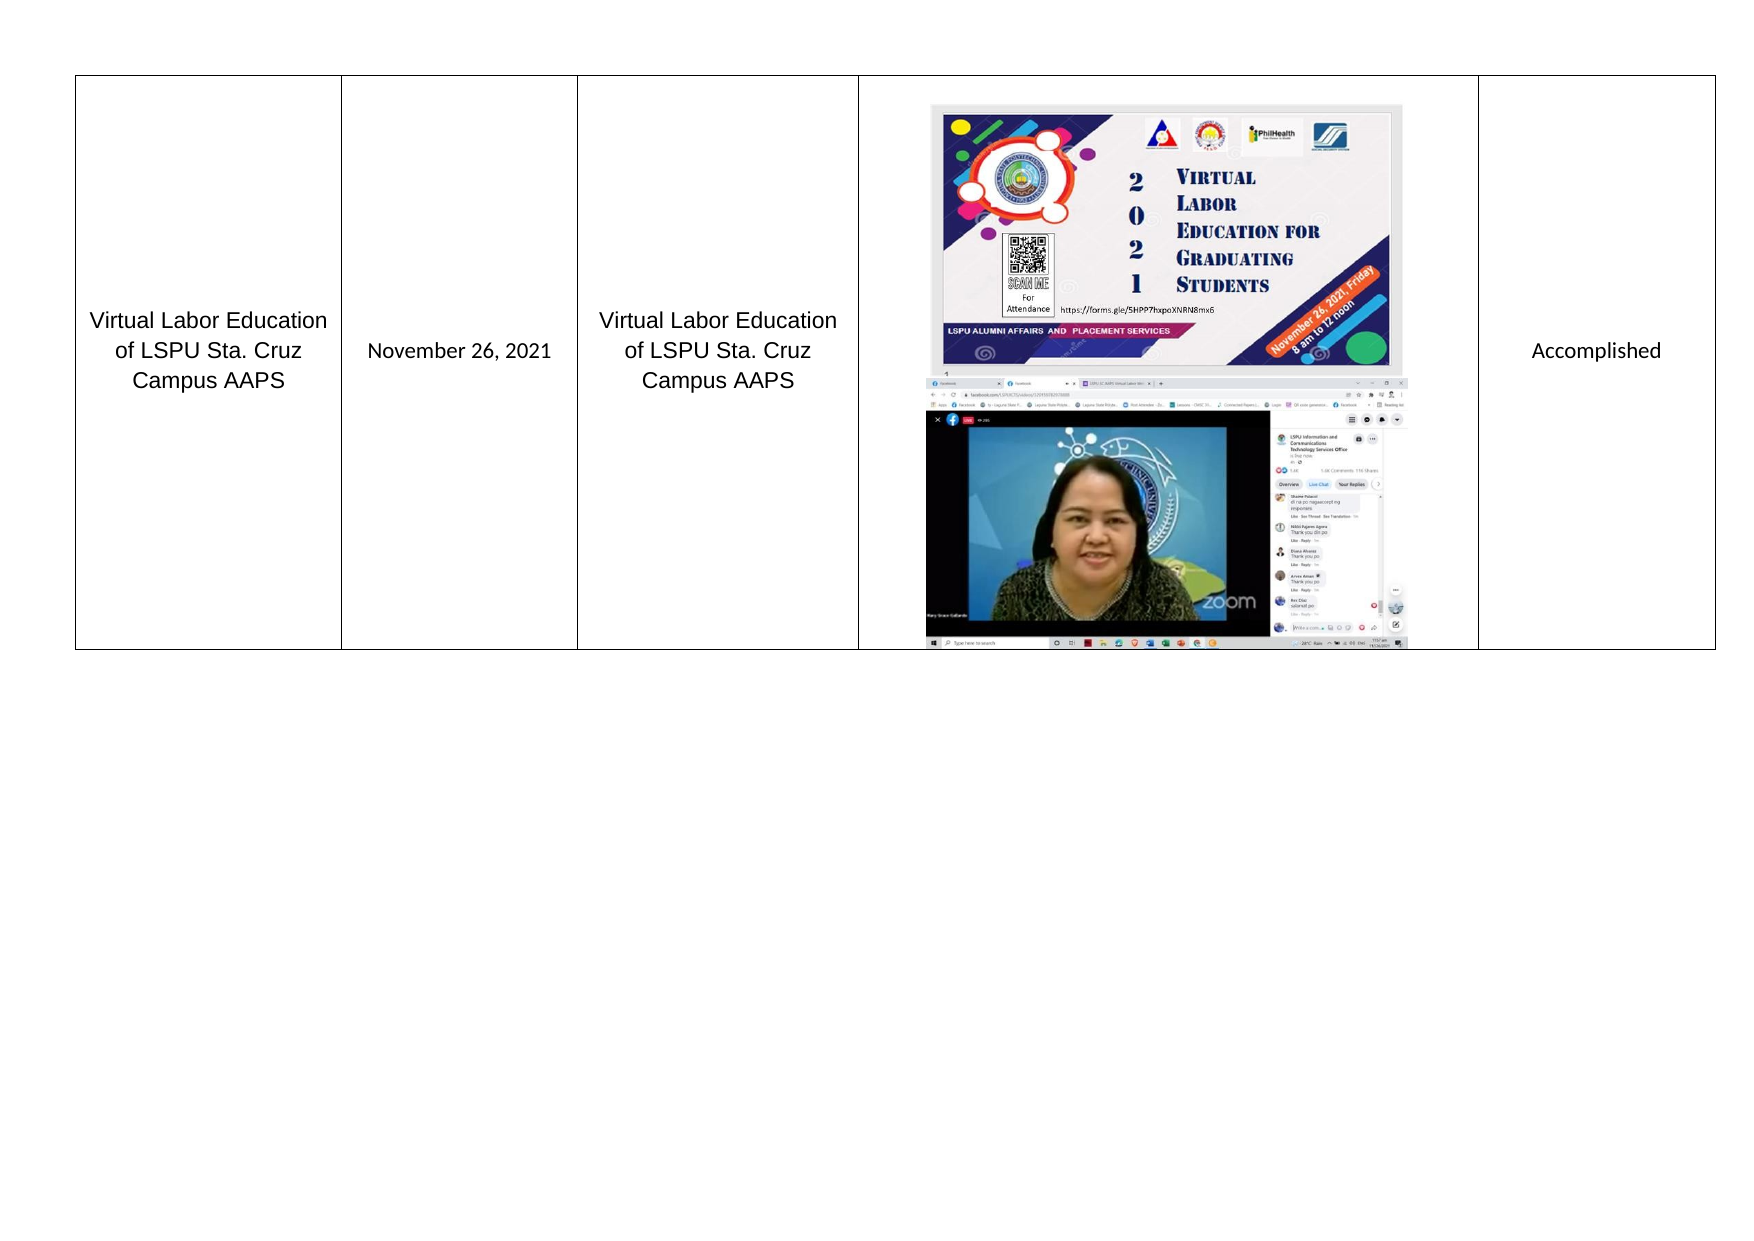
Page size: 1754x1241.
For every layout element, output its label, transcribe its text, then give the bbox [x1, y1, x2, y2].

table_header Accomplished [1479, 76, 1715, 649]
table_header November 26, 2021 [342, 76, 577, 649]
table_header Virtual Labor Education of LSPU Sta. Cruz Campus AAPS [76, 76, 341, 649]
table_header Virtual Labor Education of LSPU Sta. Cruz Campus AAPS [578, 76, 858, 649]
table_header [859, 76, 1478, 649]
